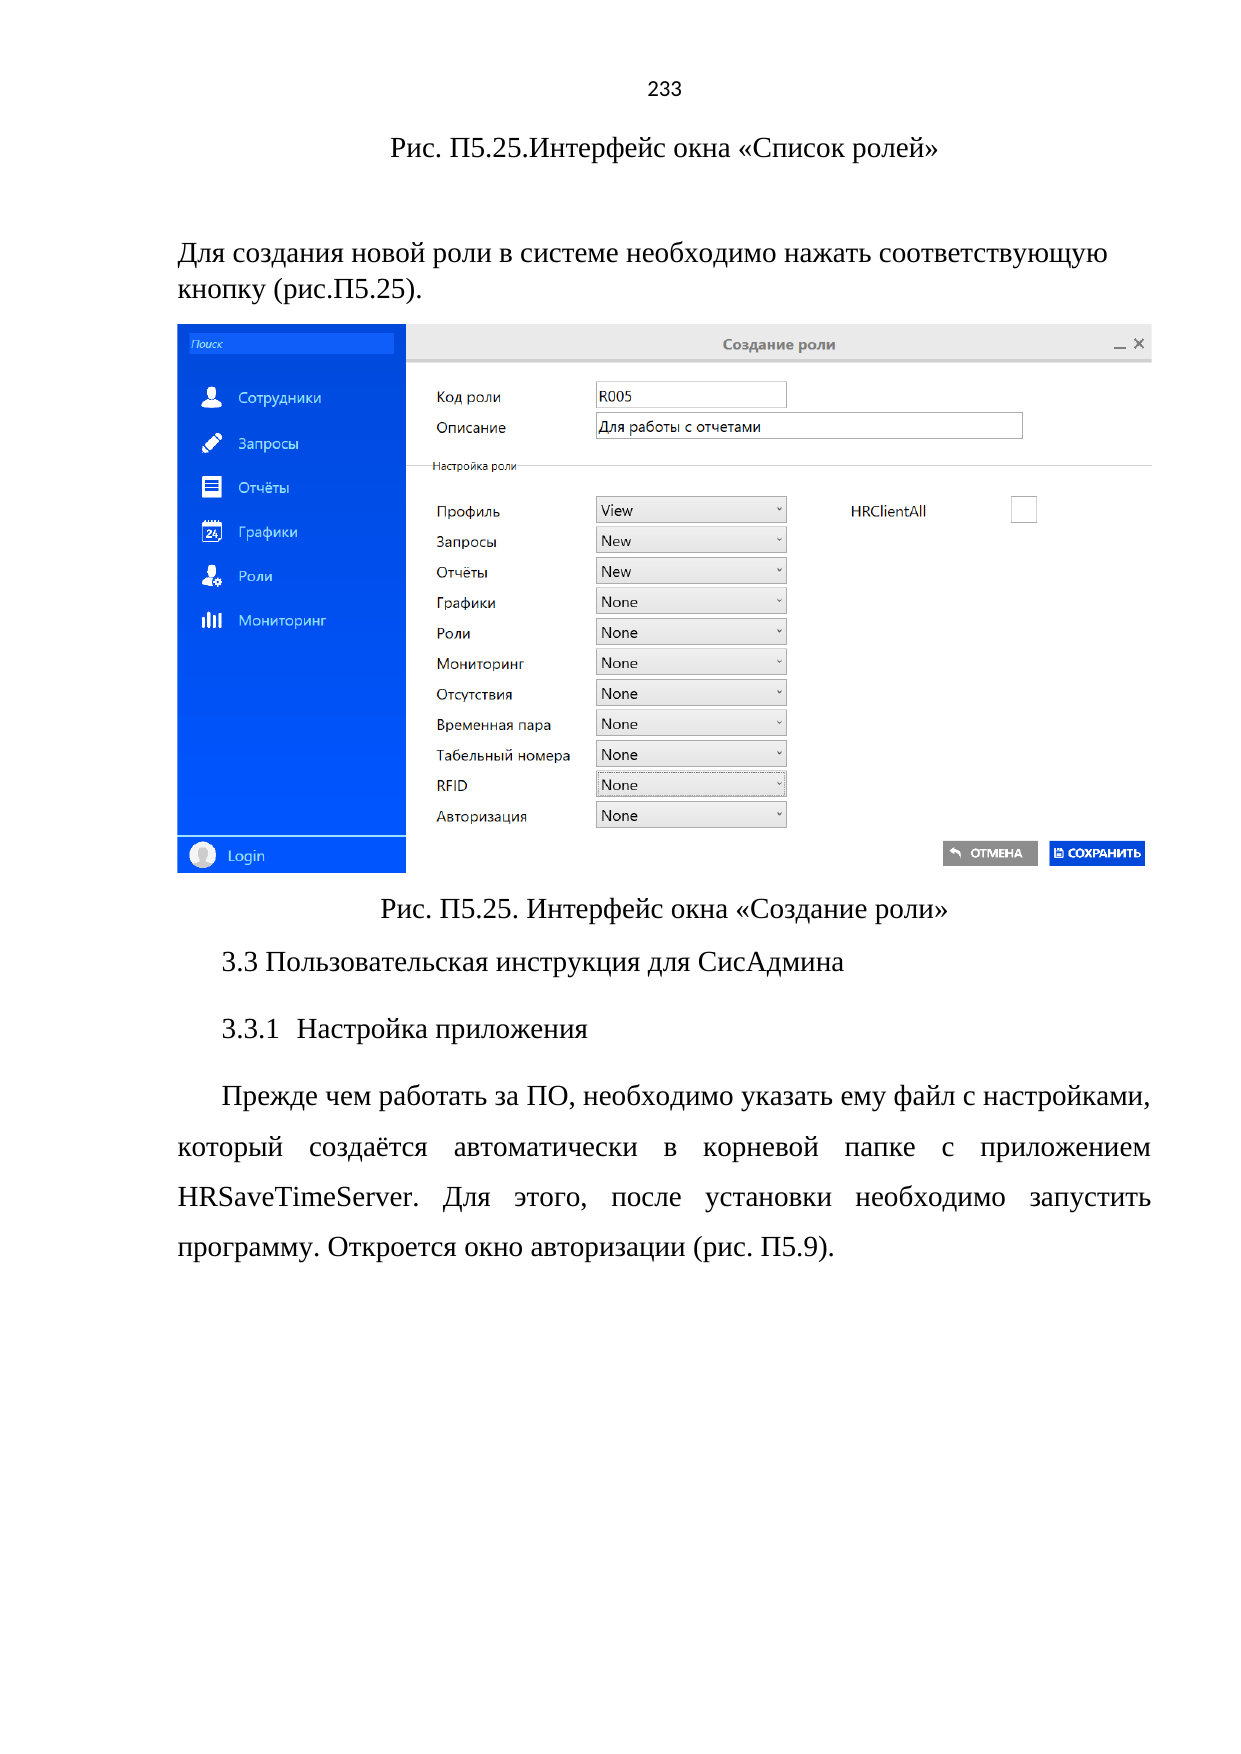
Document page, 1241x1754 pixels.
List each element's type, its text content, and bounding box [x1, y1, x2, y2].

list Настройка приложения [221, 1011, 1152, 1045]
text Рис. П5.25. Интерфейс окна «Создание роли» [177, 891, 1152, 925]
picture [177, 324, 1152, 873]
list Пользовательская инструкция для СисАдмина [221, 944, 1152, 978]
text Для создания новой роли в системе необходимо нажать соответствующую кнопку (рис.П5.25). [177, 235, 1152, 305]
text Рис. П5.25.Интерфейс окна «Список ролей» [177, 130, 1152, 163]
text Прежде чем работать за ПО, необходимо указать ему файл с настройками, который создаётся автоматически в корневой папке с приложением HRSaveTimeServer. Для этого, после установки необходимо запустить программу. Откроется окно авторизации (рис. П5.9). [177, 1078, 1152, 1263]
